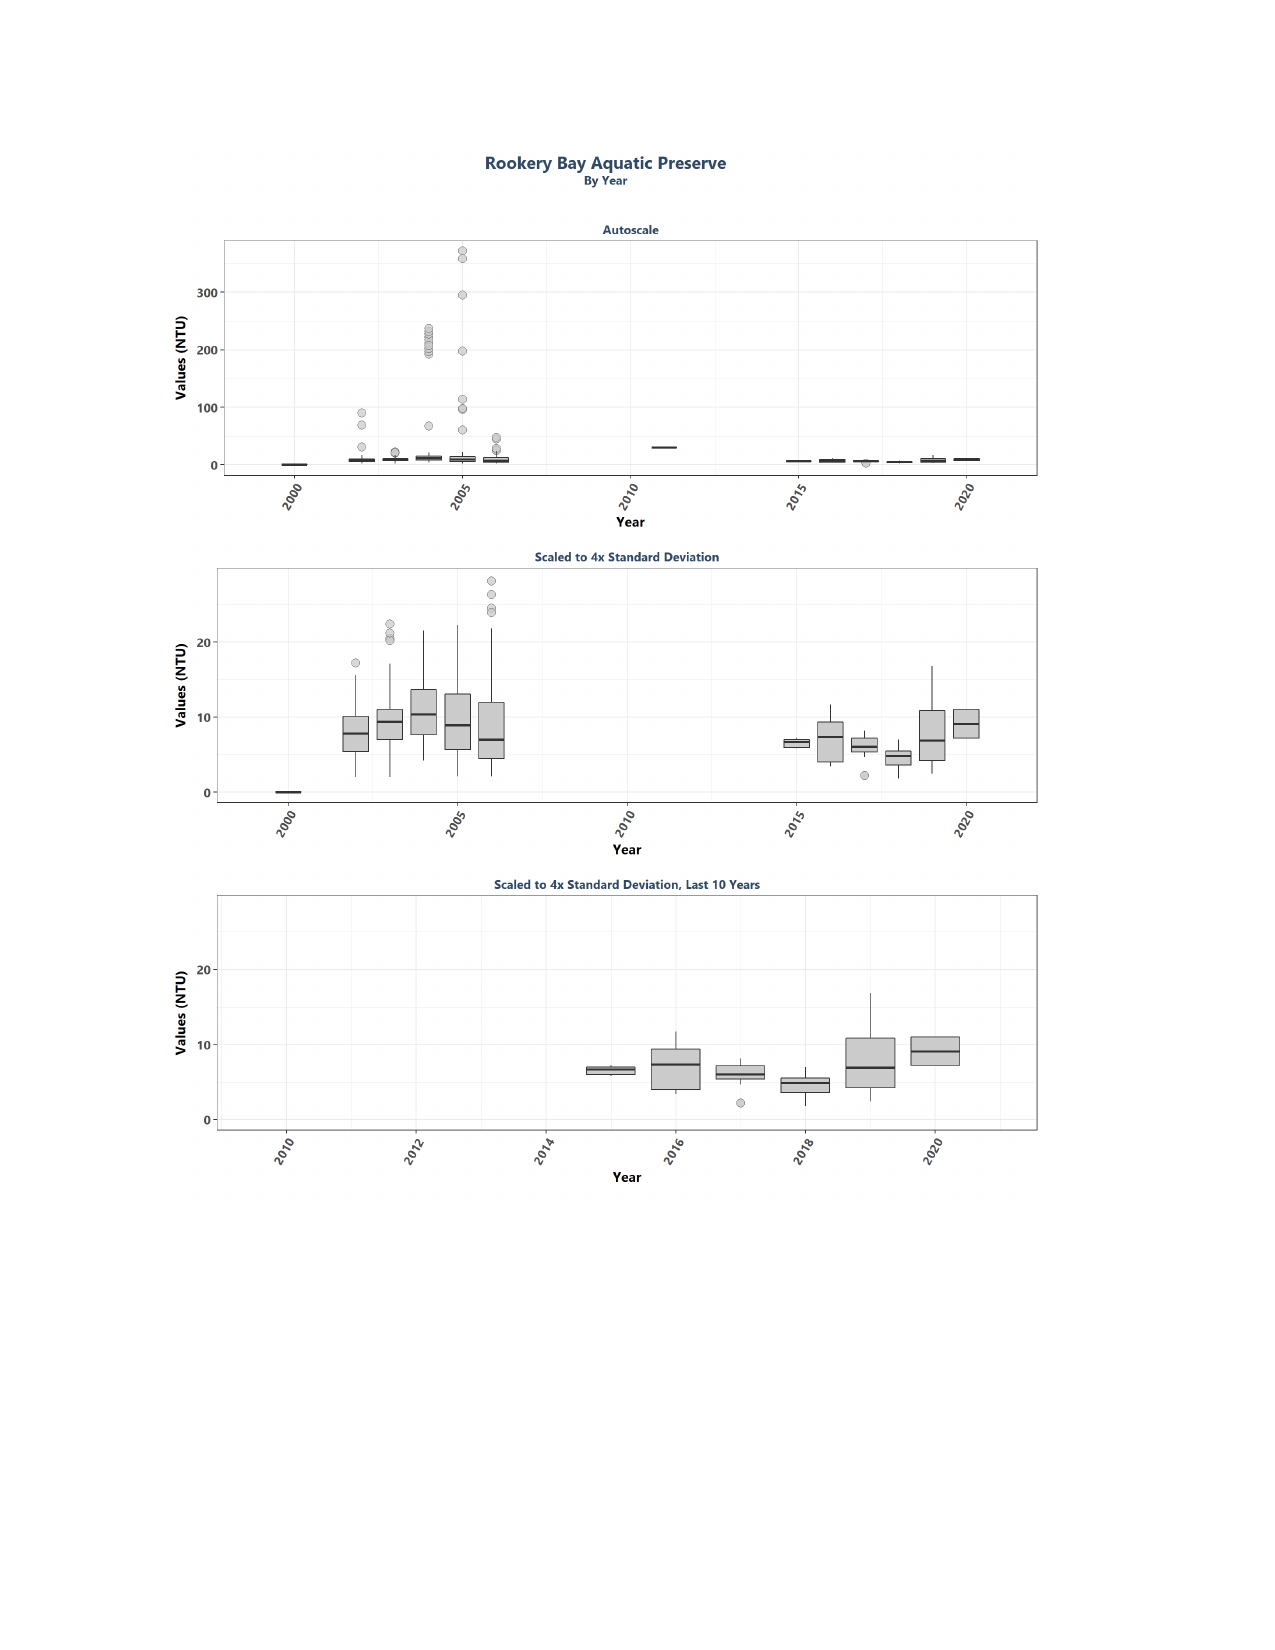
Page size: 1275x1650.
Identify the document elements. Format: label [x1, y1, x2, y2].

picture [168, 150, 1044, 1200]
